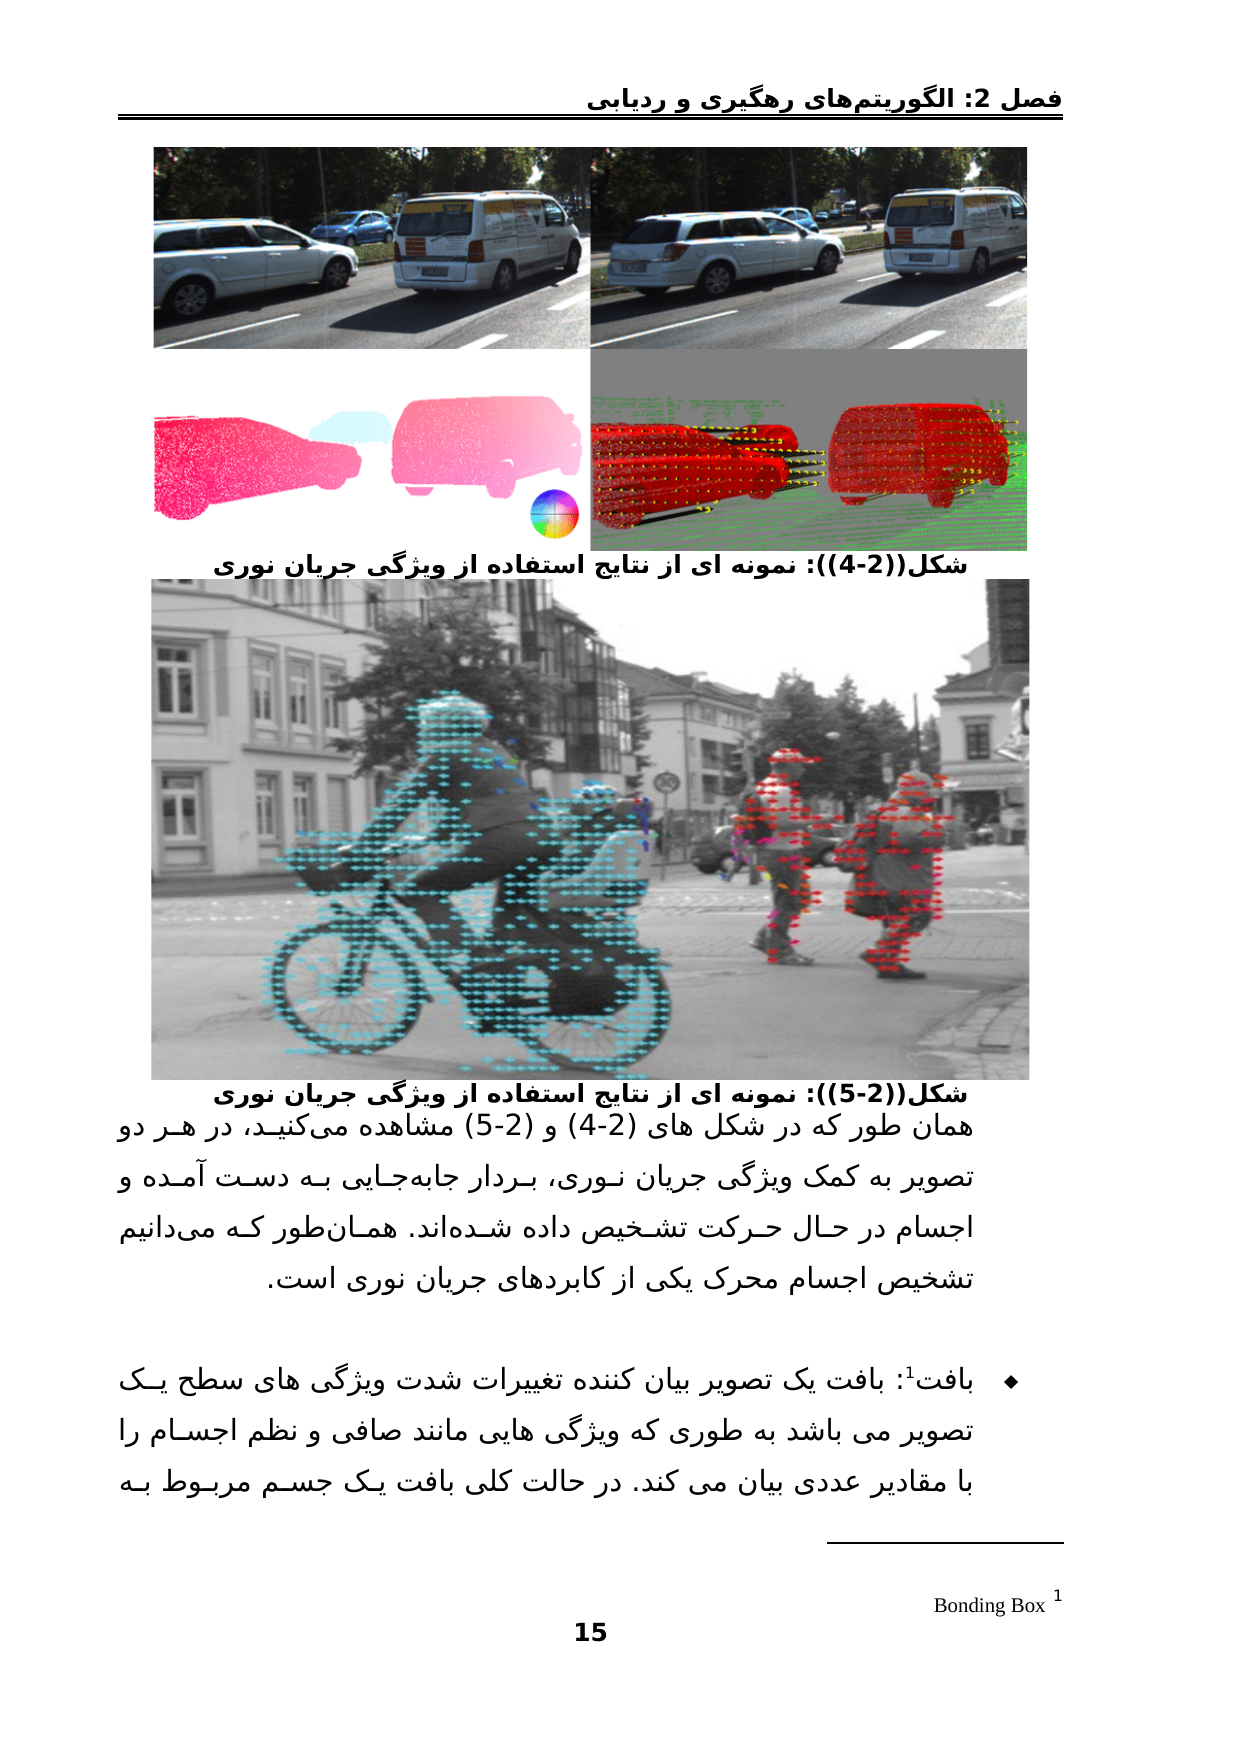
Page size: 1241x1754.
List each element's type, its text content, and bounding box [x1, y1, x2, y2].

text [118, 1362, 1004, 1498]
text شکل((2-4)): نمونه ای از نتایج استفاده از ویژگی جریان نوری [118, 551, 1063, 580]
picture [151, 579, 1030, 1080]
list همان طور که در شکل های (2-4) و (2-5) مشاهده می‌کنید، در هر دو تصویر به کمک ویژگی جریان نوری، بردار جا‌به‌جایی به دست آمده و اجسام در حال حرکت تشخیص داده شده‌اند. همان‌طور که می‌دانیم تشخیص اجسام محرک یکی از کابرد‌های جریان نوری است. [118, 1108, 974, 1295]
text شکل((2-5)): نمونه ای از نتایج استفاده از ویژگی جریان نوری [118, 1079, 1063, 1108]
picture [153, 147, 1028, 551]
